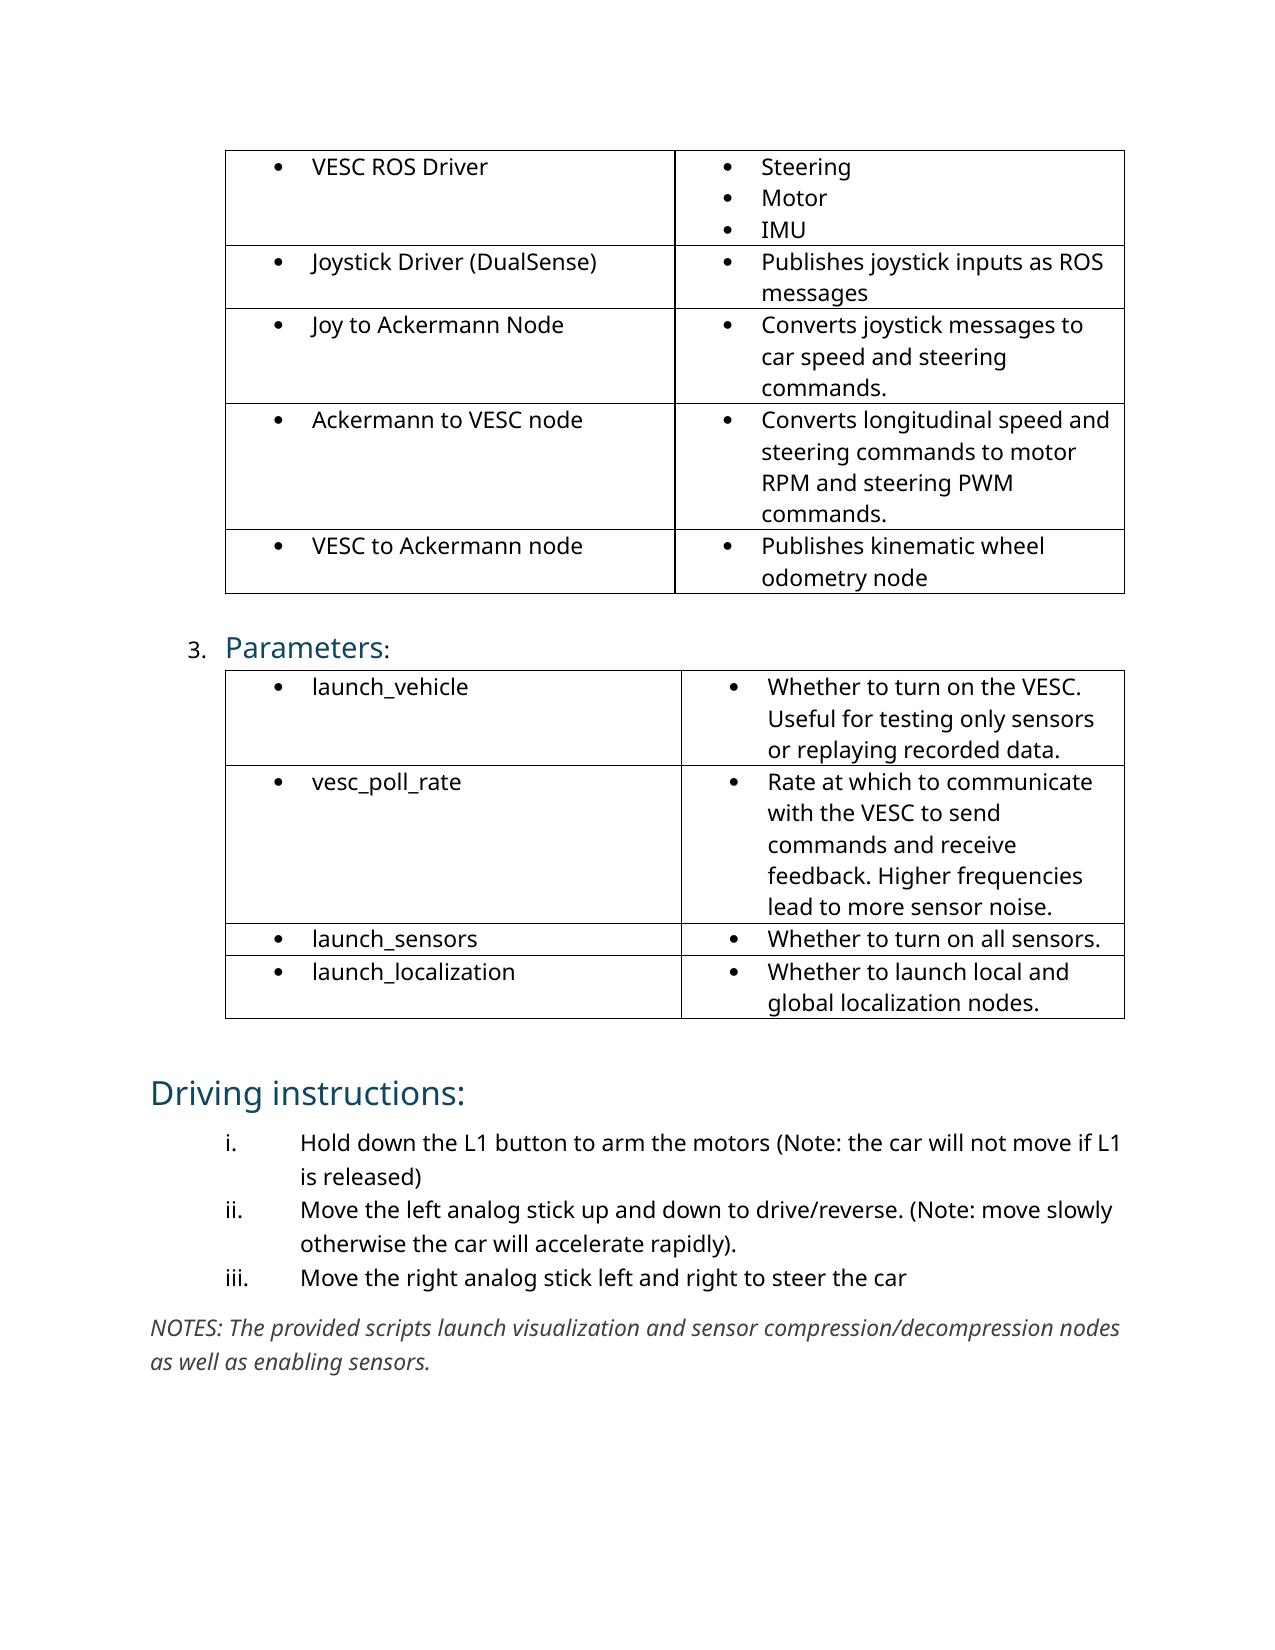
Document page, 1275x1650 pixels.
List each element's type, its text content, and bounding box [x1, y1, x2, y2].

table_header Whether to turn on the VESC. Useful for testing only sensors or replaying recorded data. [682, 671, 1124, 765]
list Move the right analog stick left and right to steer the car [225, 1262, 1125, 1293]
list Parameters: [187, 627, 1125, 667]
table_cell vesc_poll_rate [226, 766, 681, 922]
table_cell launch_localization [226, 956, 681, 1018]
table_header launch_vehicle [226, 671, 681, 765]
table_cell Converts joystick messages to car speed and steering commands. [676, 309, 1124, 403]
table_cell Converts longitudinal speed and steering commands to motor RPM and steering PWM commands. [676, 404, 1124, 529]
table_cell Publishes joystick inputs as ROS messages [676, 246, 1124, 308]
table_cell Whether to launch local and global localization nodes. [682, 956, 1124, 1018]
text NOTES: The provided scripts launch visualization and sensor compression/decompression nodes as well as enabling sensors. [150, 1312, 1125, 1377]
subtitle Driving instructions: [150, 1070, 1125, 1115]
table_cell Publishes kinematic wheel odometry node [676, 530, 1124, 593]
table_cell Ackermann to VESC node [226, 404, 674, 529]
table_cell VESC to Ackermann node [226, 530, 674, 593]
list Hold down the L1 button to arm the motors (Note: the car will not move if L1 is released) [225, 1127, 1125, 1192]
table_header VESC ROS Driver [226, 151, 674, 245]
table_cell launch_sensors [226, 924, 681, 955]
table_cell Joystick Driver (DualSense) [226, 246, 674, 308]
list Move the left analog stick up and down to drive/reverse. (Note: move slowly otherwise the car will accelerate rapidly). [225, 1194, 1125, 1259]
table_cell Whether to turn on all sensors. [682, 924, 1124, 955]
table_cell Joy to Ackermann Node [226, 309, 674, 403]
table_header Steering Motor IMU [676, 151, 1124, 245]
table_cell Rate at which to communicate with the VESC to send commands and receive feedback. Higher frequencies lead to more sensor noise. [682, 766, 1124, 922]
